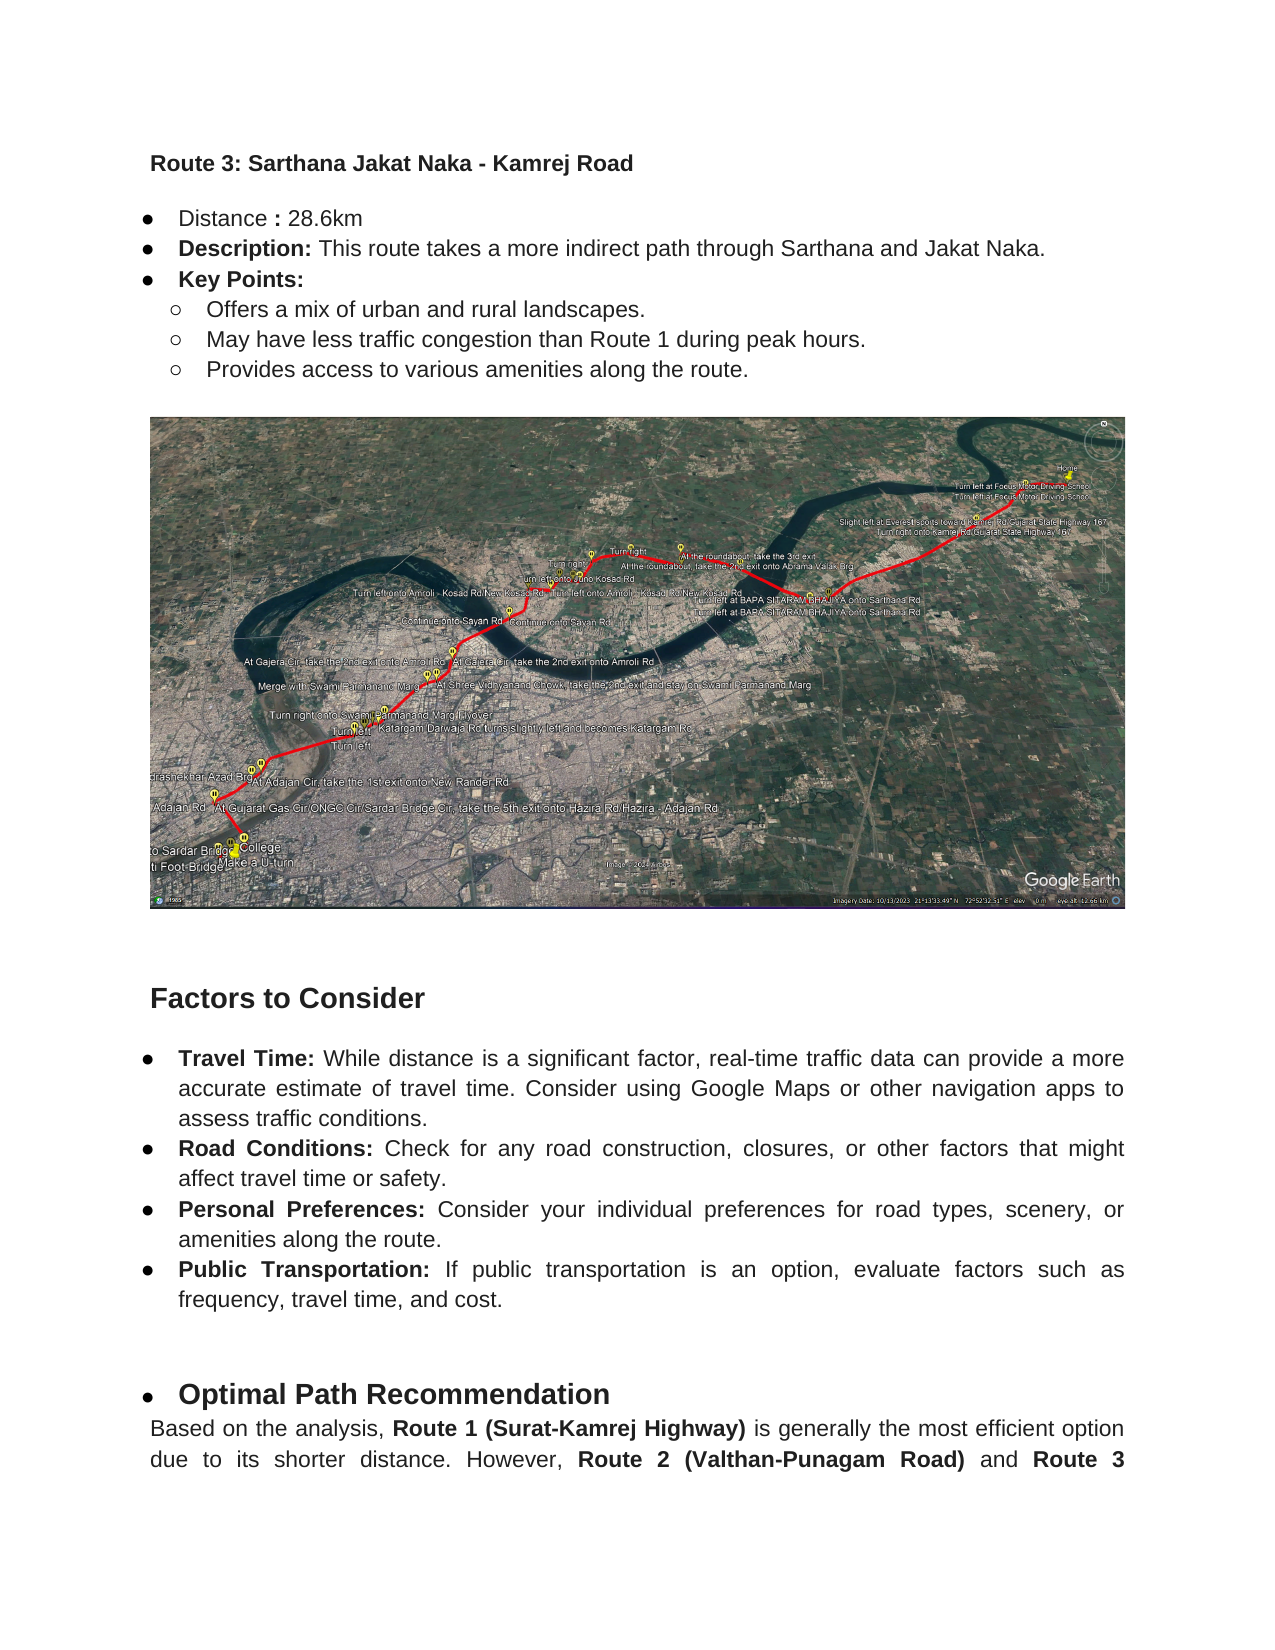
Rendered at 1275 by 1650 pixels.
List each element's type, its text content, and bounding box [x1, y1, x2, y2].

text Route 3: Sarthana Jakat Naka - Kamrej Road [150, 150, 1125, 176]
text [150, 1415, 1125, 1472]
list Road Conditions: Check for any road construction, closures, or other factors that might affect travel time or safety. [141, 1135, 1125, 1192]
list Personal Preferences: Consider your individual preferences for road types, scenery, or amenities along the route. [141, 1196, 1125, 1252]
list Description: This route takes a more indirect path through Sarthana and Jakat Naka. [141, 235, 1125, 262]
list Provides access to various amenities along the route. [169, 356, 1125, 383]
list May have less traffic congestion than Route 1 during peak hours. [169, 326, 1125, 352]
list Key Points: [141, 266, 1125, 292]
list Distance : 28.6km [141, 205, 1125, 232]
list Public Transportation: If public transportation is an option, evaluate factors such as frequency, travel time, and cost. [141, 1256, 1125, 1312]
subtitle Factors to Consider [150, 981, 1125, 1014]
list Offers a mix of urban and rural landscapes. [169, 296, 1125, 322]
list Travel Time: While distance is a significant factor, real-time traffic data can provide a more accurate estimate of travel time. Consider using Google Maps or other navigation apps to assess traffic conditions. [141, 1044, 1125, 1131]
picture [150, 416, 1125, 909]
list Optimal Path Recommendation [141, 1377, 1125, 1410]
